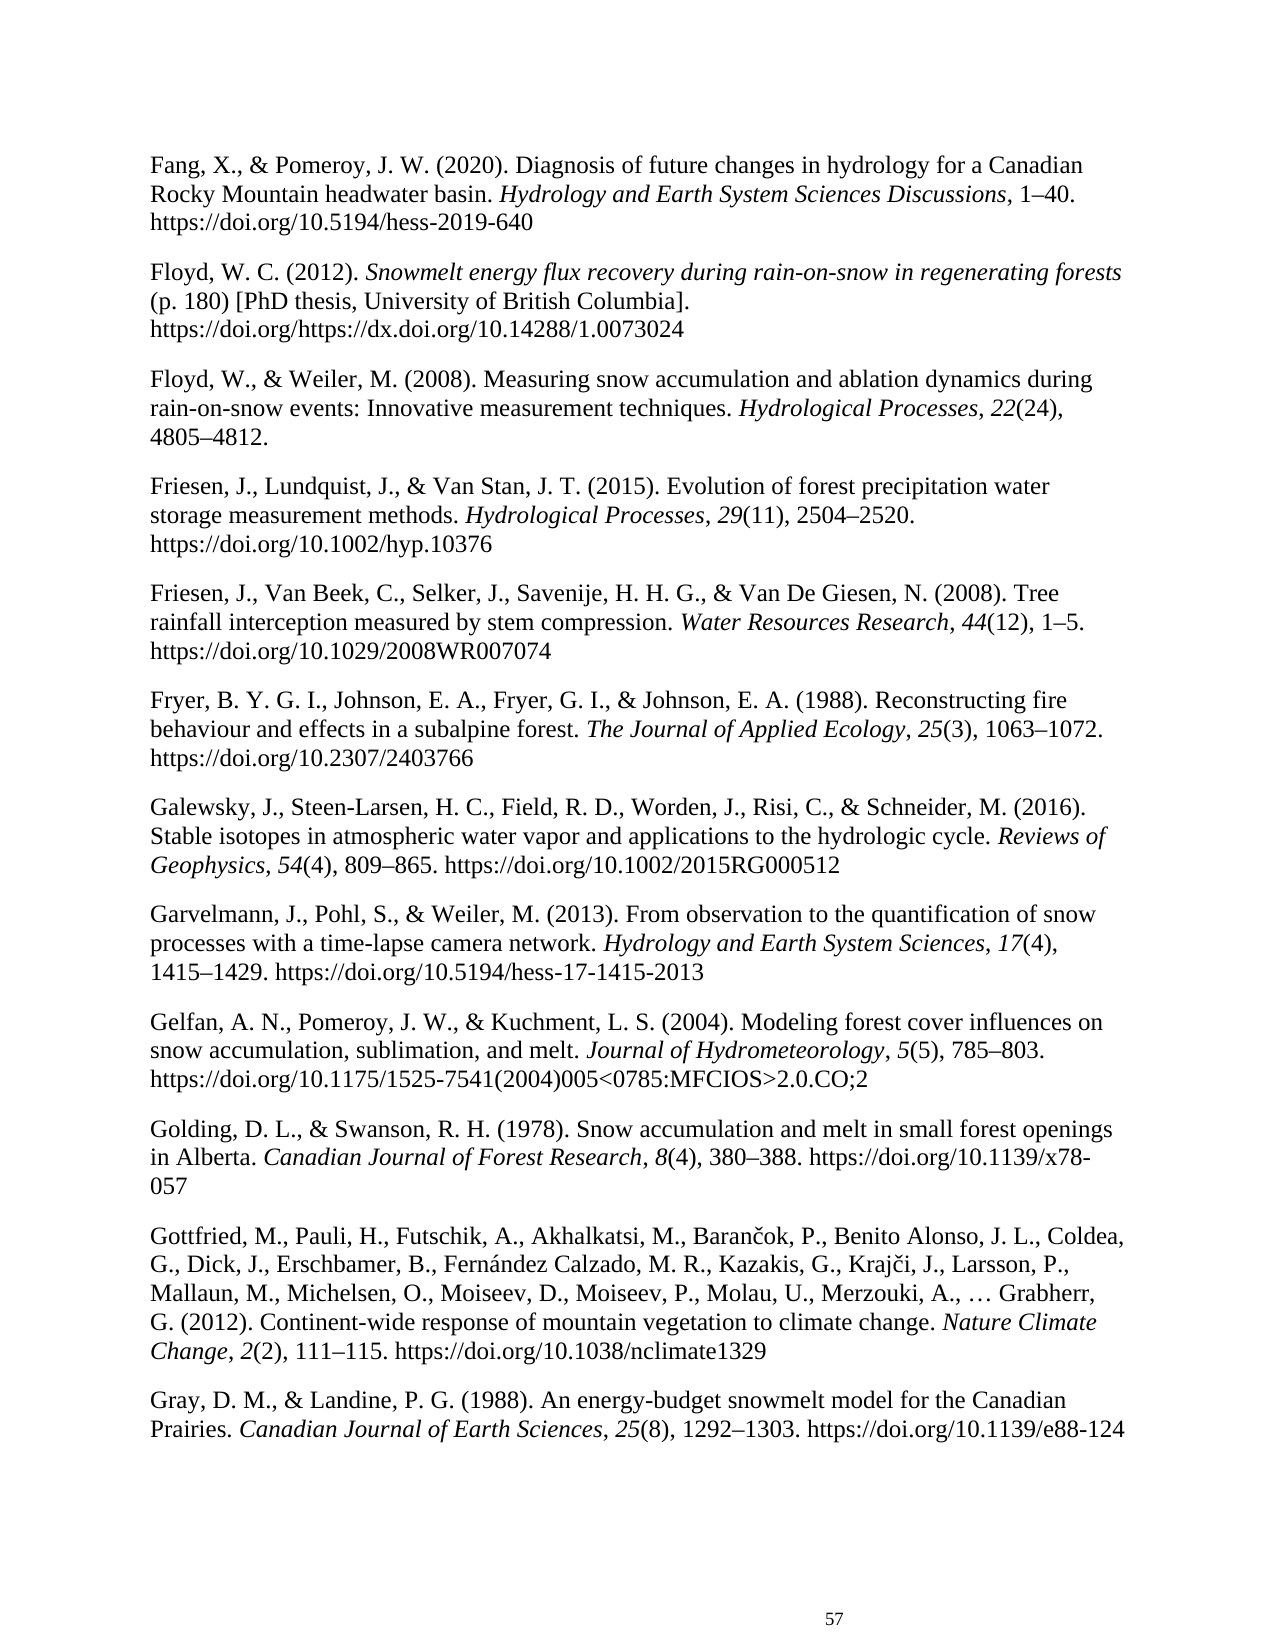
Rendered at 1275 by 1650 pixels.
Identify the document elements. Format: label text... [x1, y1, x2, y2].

text Fang, X., & Pomeroy, J. W. (2020). Diagnosis of future changes in hydrology for a Canadian Rocky Mountain headwater basin. Hydrology and Earth System Sciences Discussions, 1–40. https://doi.org/10.5194/hess-2019-640 [150, 150, 1125, 236]
text Friesen, J., Van Beek, C., Selker, J., Savenije, H. H. G., & Van De Giesen, N. (2008). Tree rainfall interception measured by stem compression. Water Resources Research, 44(12), 1–5. https://doi.org/10.1029/2008WR007074 [150, 578, 1125, 664]
text Floyd, W., & Weiler, M. (2008). Measuring snow accumulation and ablation dynamics during rain-on-snow events: Innovative measurement techniques. Hydrological Processes, 22(24), 4805–4812. [150, 364, 1125, 450]
text Friesen, J., Lundquist, J., & Van Stan, J. T. (2015). Evolution of forest precipitation water storage measurement methods. Hydrological Processes, 29(11), 2504–2520. https://doi.org/10.1002/hyp.10376 [150, 471, 1125, 557]
text Galewsky, J., Steen-Larsen, H. C., Field, R. D., Worden, J., Risi, C., & Schneider, M. (2016). Stable isotopes in atmospheric water vapor and applications to the hydrologic cycle. Reviews of Geophysics, 54(4), 809–865. https://doi.org/10.1002/2015RG000512 [150, 792, 1125, 879]
text Gottfried, M., Pauli, H., Futschik, A., Akhalkatsi, M., Barančok, P., Benito Alonso, J. L., Coldea, G., Dick, J., Erschbamer, B., Fernández Calzado, M. R., Kazakis, G., Krajči, J., Larsson, P., Mallaun, M., Michelsen, O., Moiseev, D., Moiseev, P., Molau, U., Merzouki, A., … Grabherr, G. (2012). Continent-wide response of mountain vegetation to climate change. Nature Climate Change, 2(2), 111–115. https://doi.org/10.1038/nclimate1329 [150, 1221, 1125, 1364]
text Fryer, B. Y. G. I., Johnson, E. A., Fryer, G. I., & Johnson, E. A. (1988). Reconstructing fire behaviour and effects in a subalpine forest. The Journal of Applied Ecology, 25(3), 1063–1072. https://doi.org/10.2307/2403766 [150, 685, 1125, 772]
text Gray, D. M., & Landine, P. G. (1988). An energy-budget snowmelt model for the Canadian Prairies. Canadian Journal of Earth Sciences, 25(8), 1292–1303. https://doi.org/10.1139/e88-124 [150, 1385, 1125, 1443]
text Golding, D. L., & Swanson, R. H. (1978). Snow accumulation and melt in small forest openings in Alberta. Canadian Journal of Forest Research, 8(4), 380–388. https://doi.org/10.1139/x78-057 [150, 1114, 1125, 1200]
text Floyd, W. C. (2012). Snowmelt energy flux recovery during rain-on-snow in regenerating forests (p. 180) [PhD thesis, University of British Columbia]. https://doi.org/https://dx.doi.org/10.14288/1.0073024 [150, 257, 1125, 343]
text Gelfan, A. N., Pomeroy, J. W., & Kuchment, L. S. (2004). Modeling forest cover influences on snow accumulation, sublimation, and melt. Journal of Hydrometeorology, 5(5), 785–803. https://doi.org/10.1175/1525-7541(2004)005<0785:MFCIOS>2.0.CO;2 [150, 1007, 1125, 1093]
text Garvelmann, J., Pohl, S., & Weiler, M. (2013). From observation to the quantification of snow processes with a time-lapse camera network. Hydrology and Earth System Sciences, 17(4), 1415–1429. https://doi.org/10.5194/hess-17-1415-2013 [150, 899, 1125, 986]
